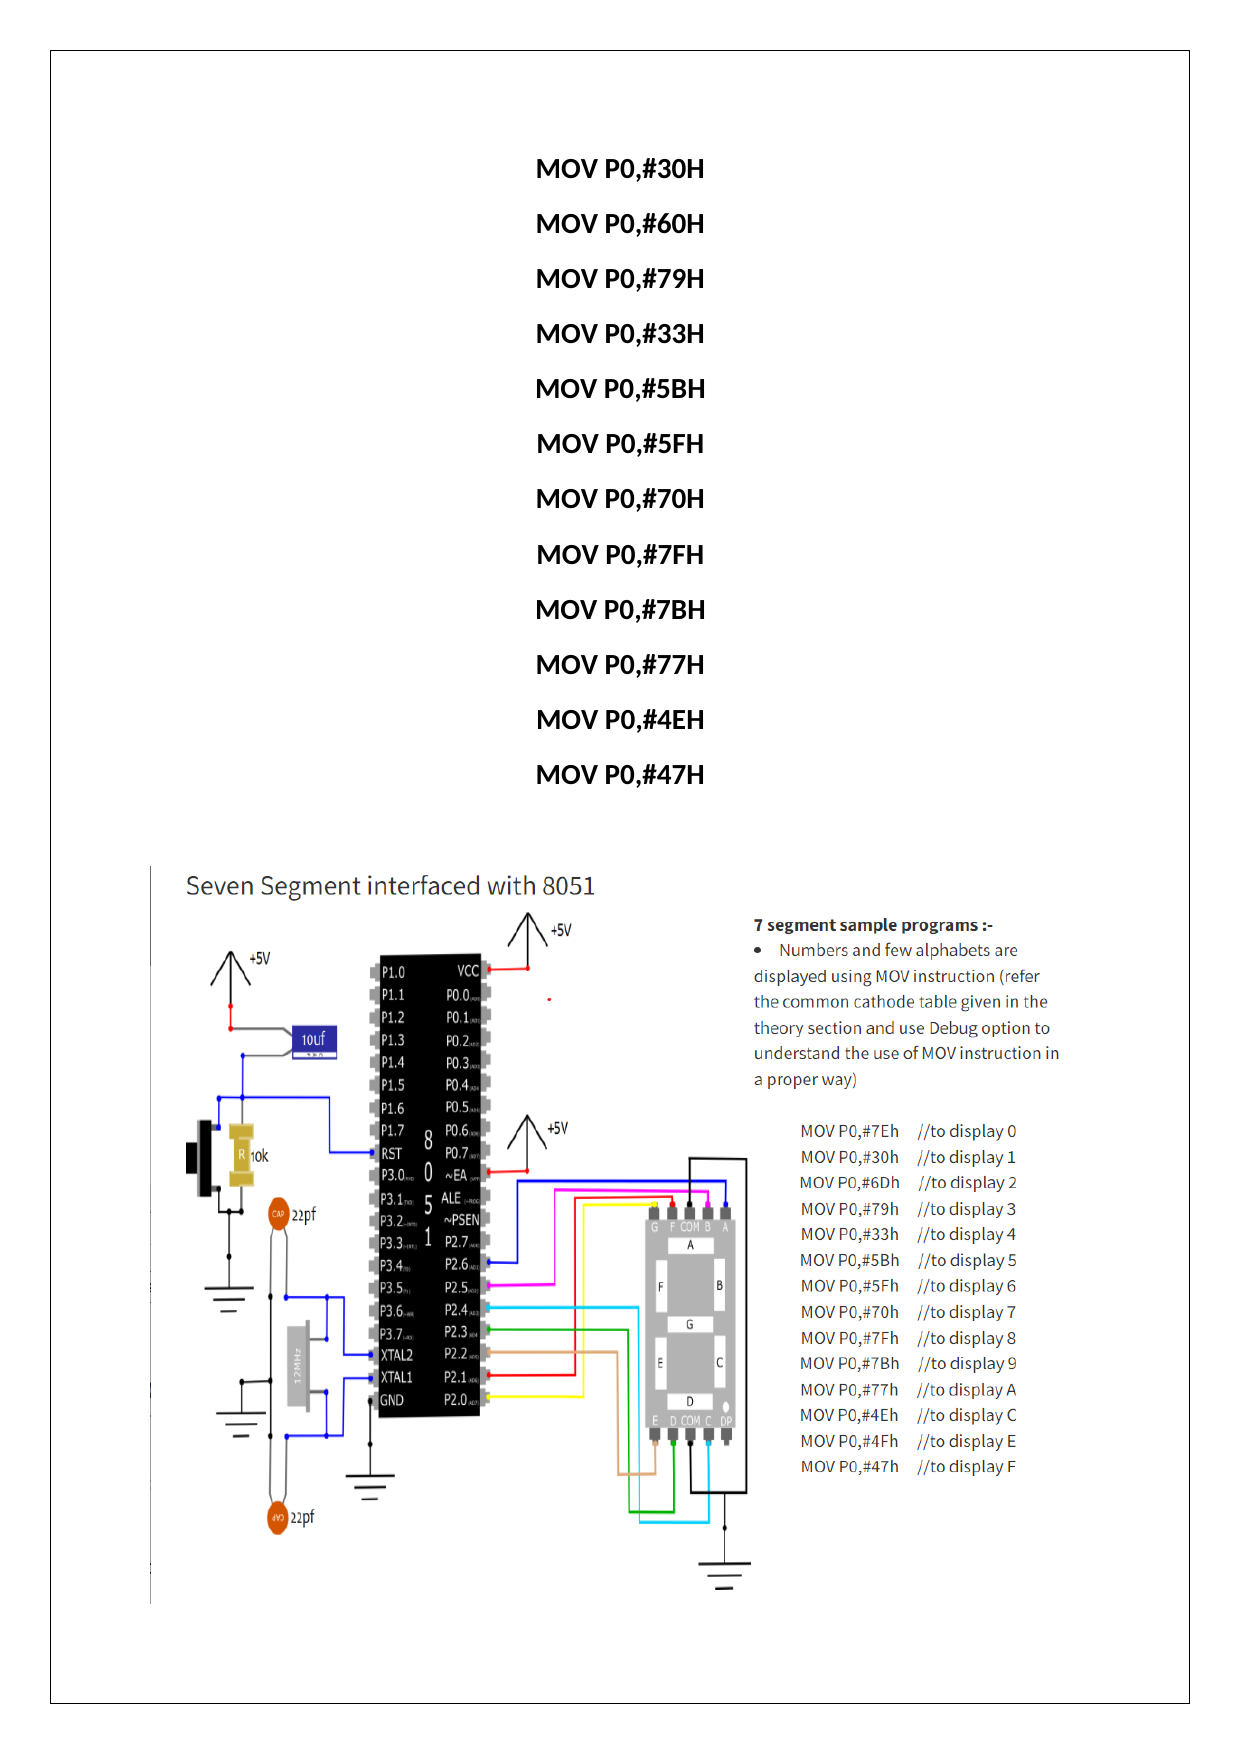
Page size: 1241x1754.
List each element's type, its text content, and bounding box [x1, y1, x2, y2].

text MOV P0,#5FH [150, 426, 1090, 461]
text MOV P0,#47H [150, 756, 1090, 792]
text MOV P0,#7FH [150, 536, 1090, 571]
text MOV P0,#5BH [150, 370, 1090, 406]
text MOV P0,#79H [150, 260, 1090, 296]
text MOV P0,#7BH [150, 591, 1090, 626]
text MOV P0,#33H [150, 315, 1090, 351]
text MOV P0,#77H [150, 646, 1090, 682]
text MOV P0,#4EH [150, 701, 1090, 737]
text MOV P0,#60H [150, 205, 1090, 241]
text MOV P0,#70H [150, 481, 1090, 516]
picture [150, 866, 1091, 1604]
text MOV P0,#30H [150, 150, 1090, 186]
